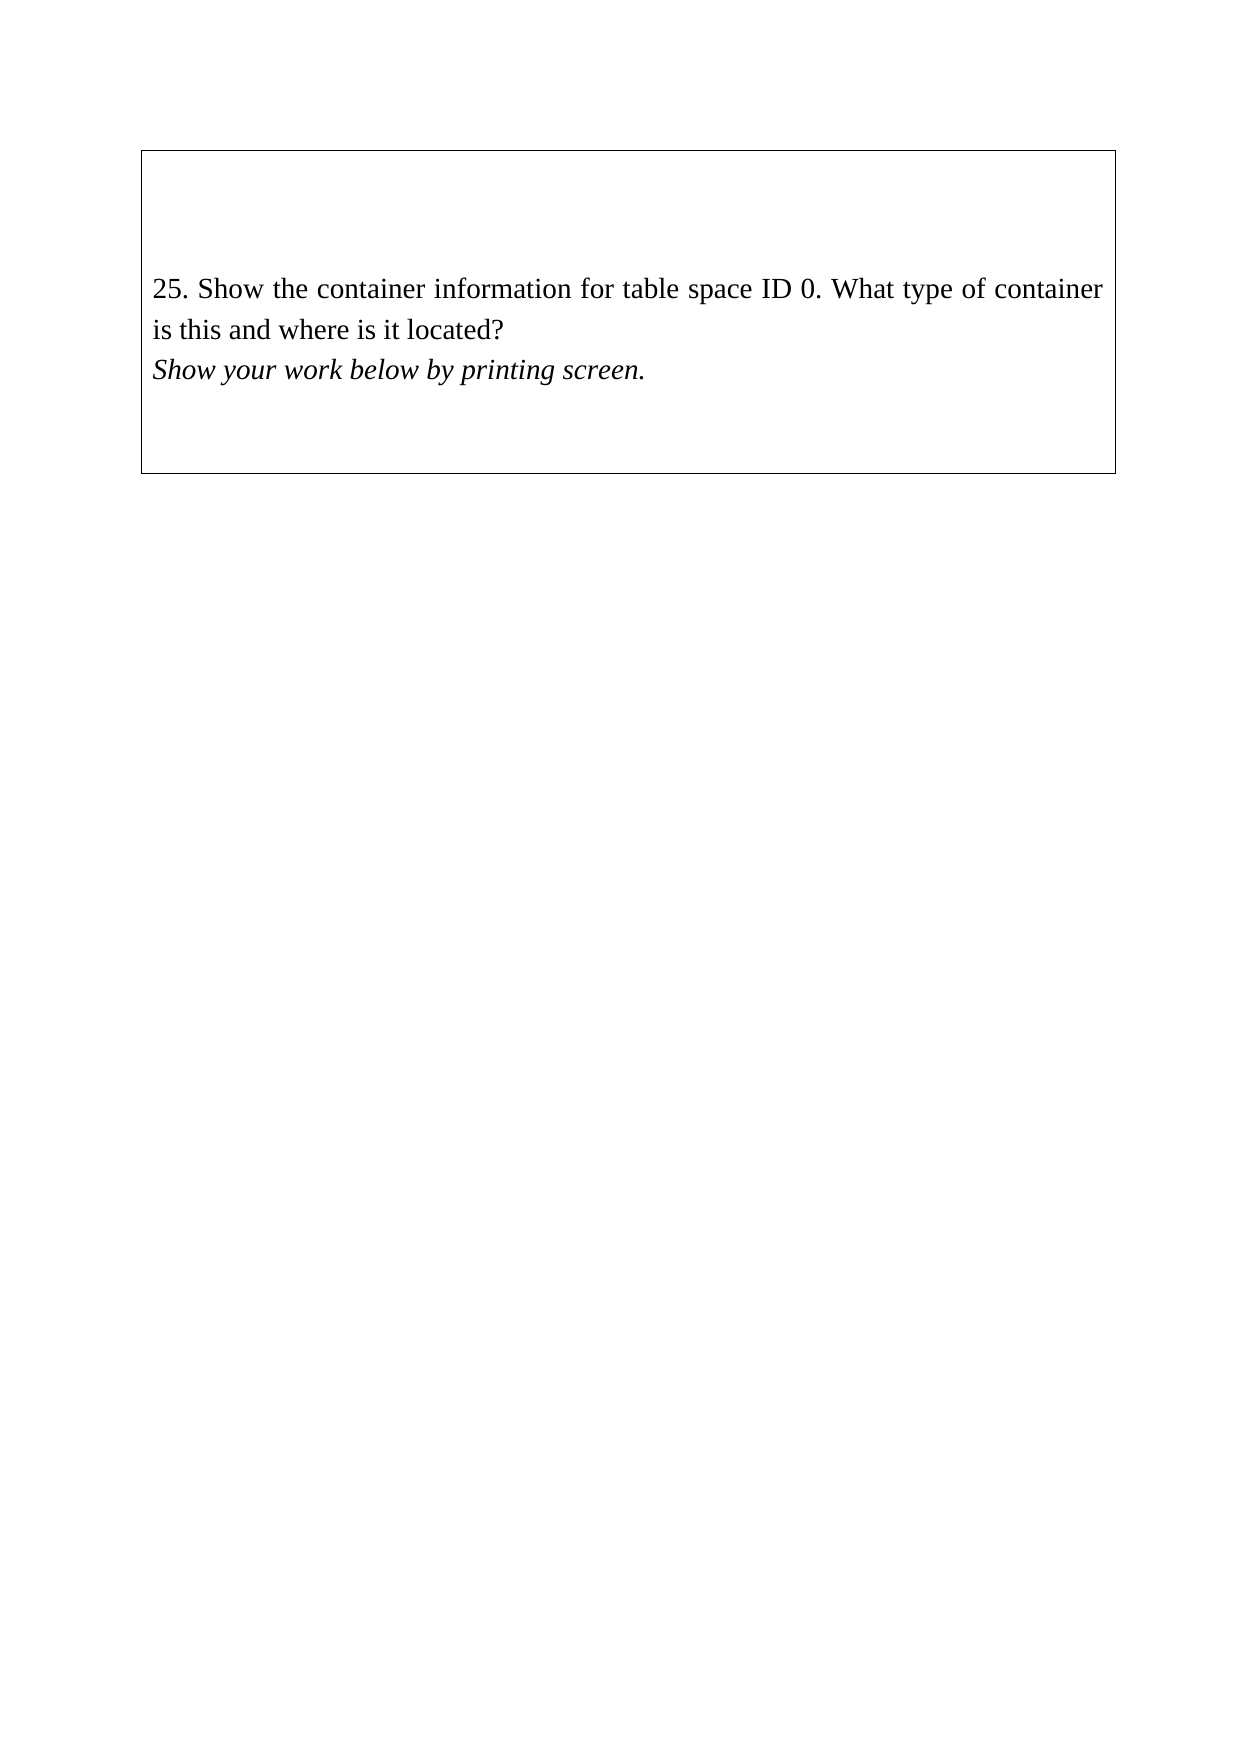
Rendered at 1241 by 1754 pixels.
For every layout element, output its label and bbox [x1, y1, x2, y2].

table_cell [142, 151, 1115, 473]
